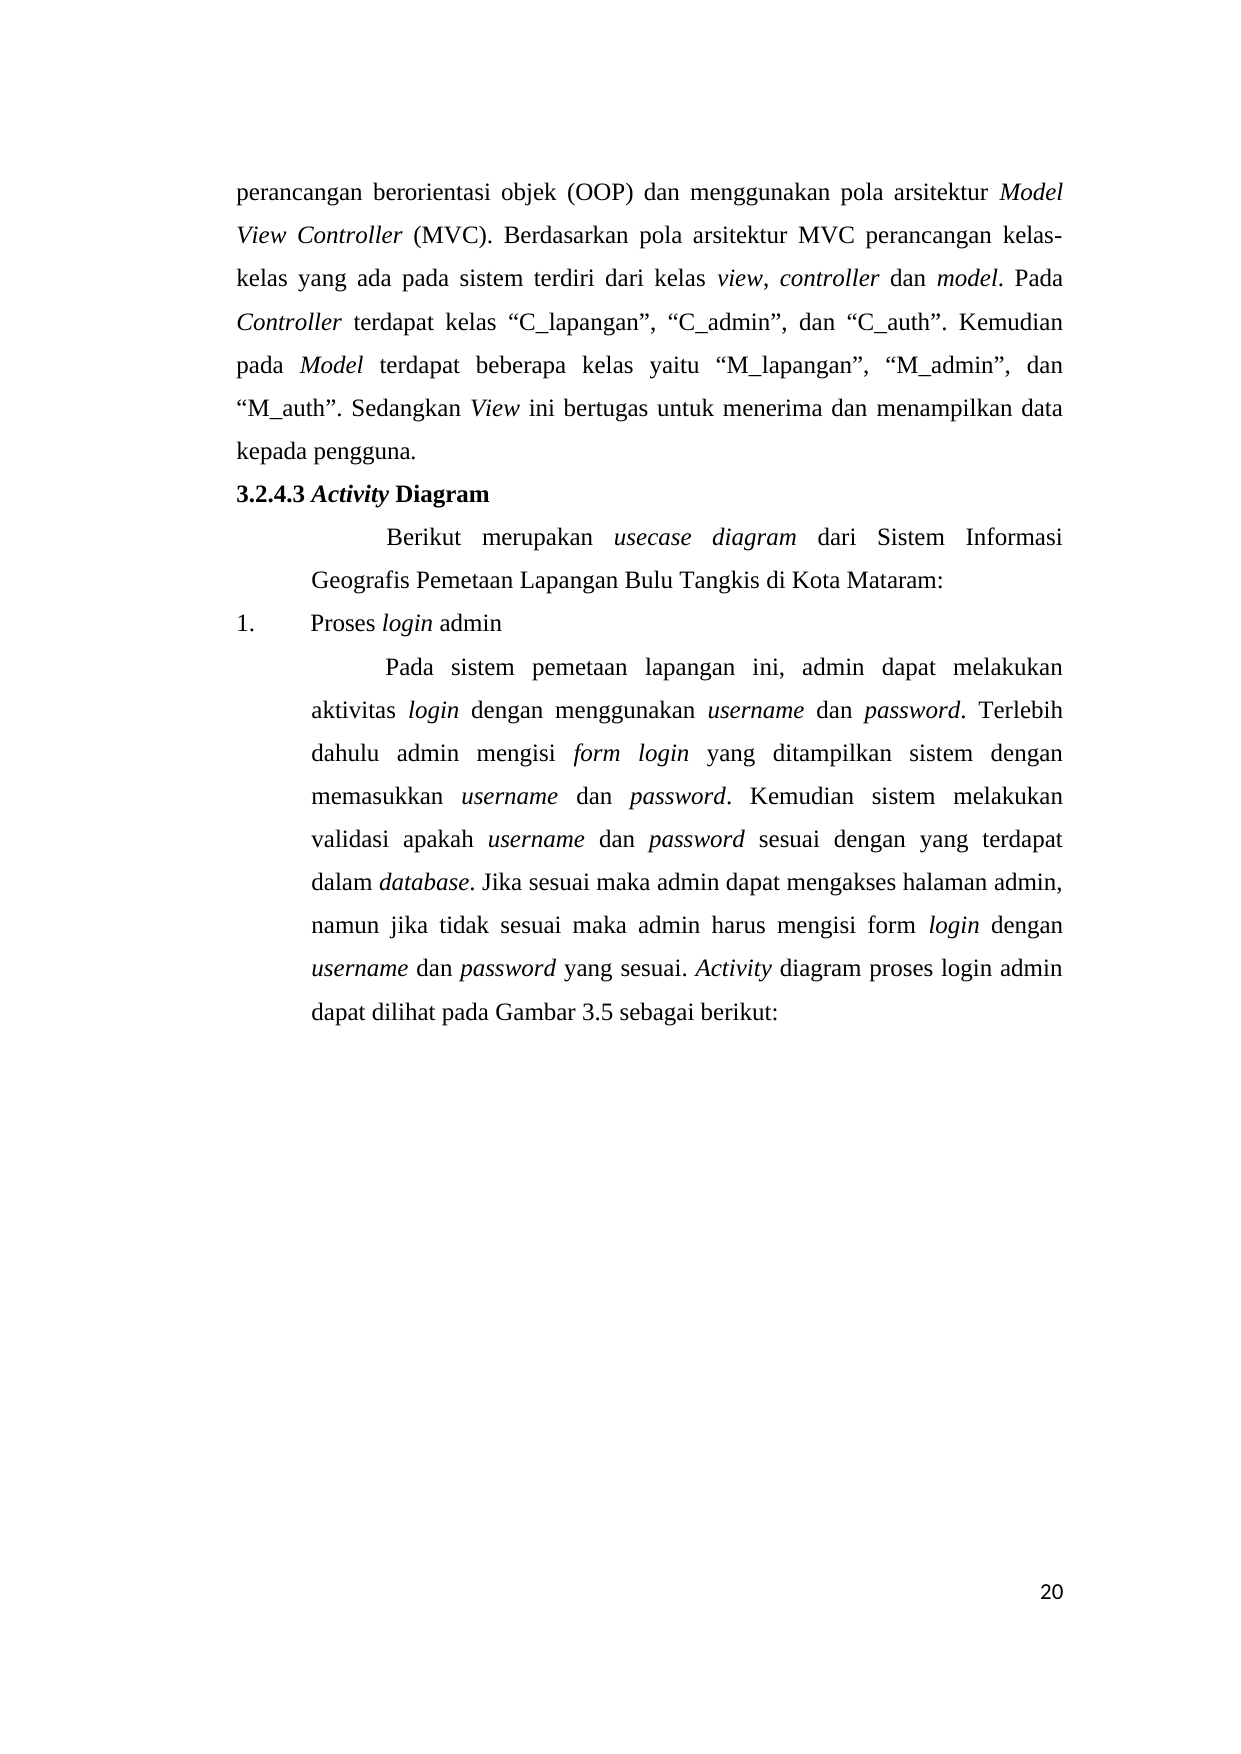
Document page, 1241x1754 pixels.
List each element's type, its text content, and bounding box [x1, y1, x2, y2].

list Activity Diagram [236, 479, 1063, 508]
text Berikut merupakan usecase diagram dari Sistem Informasi Geografis Pemetaan Lapangan Bulu Tangkis di Kota Mataram: [311, 522, 1063, 594]
list Proses login admin [236, 608, 1063, 637]
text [236, 177, 1063, 465]
text Pada sistem pemetaan lapangan ini, admin dapat melakukan aktivitas login dengan menggunakan username dan password. Terlebih dahulu admin mengisi form login yang ditampilkan sistem dengan memasukkan username dan password. Kemudian sistem melakukan validasi apakah username dan password sesuai dengan yang terdapat dalam database. Jika sesuai maka admin dapat mengakses halaman admin, namun jika tidak sesuai maka admin harus mengisi form login dengan username dan password yang sesuai. Activity diagram proses login admin dapat dilihat pada Gambar 3.5 sebagai berikut: [311, 652, 1063, 1025]
